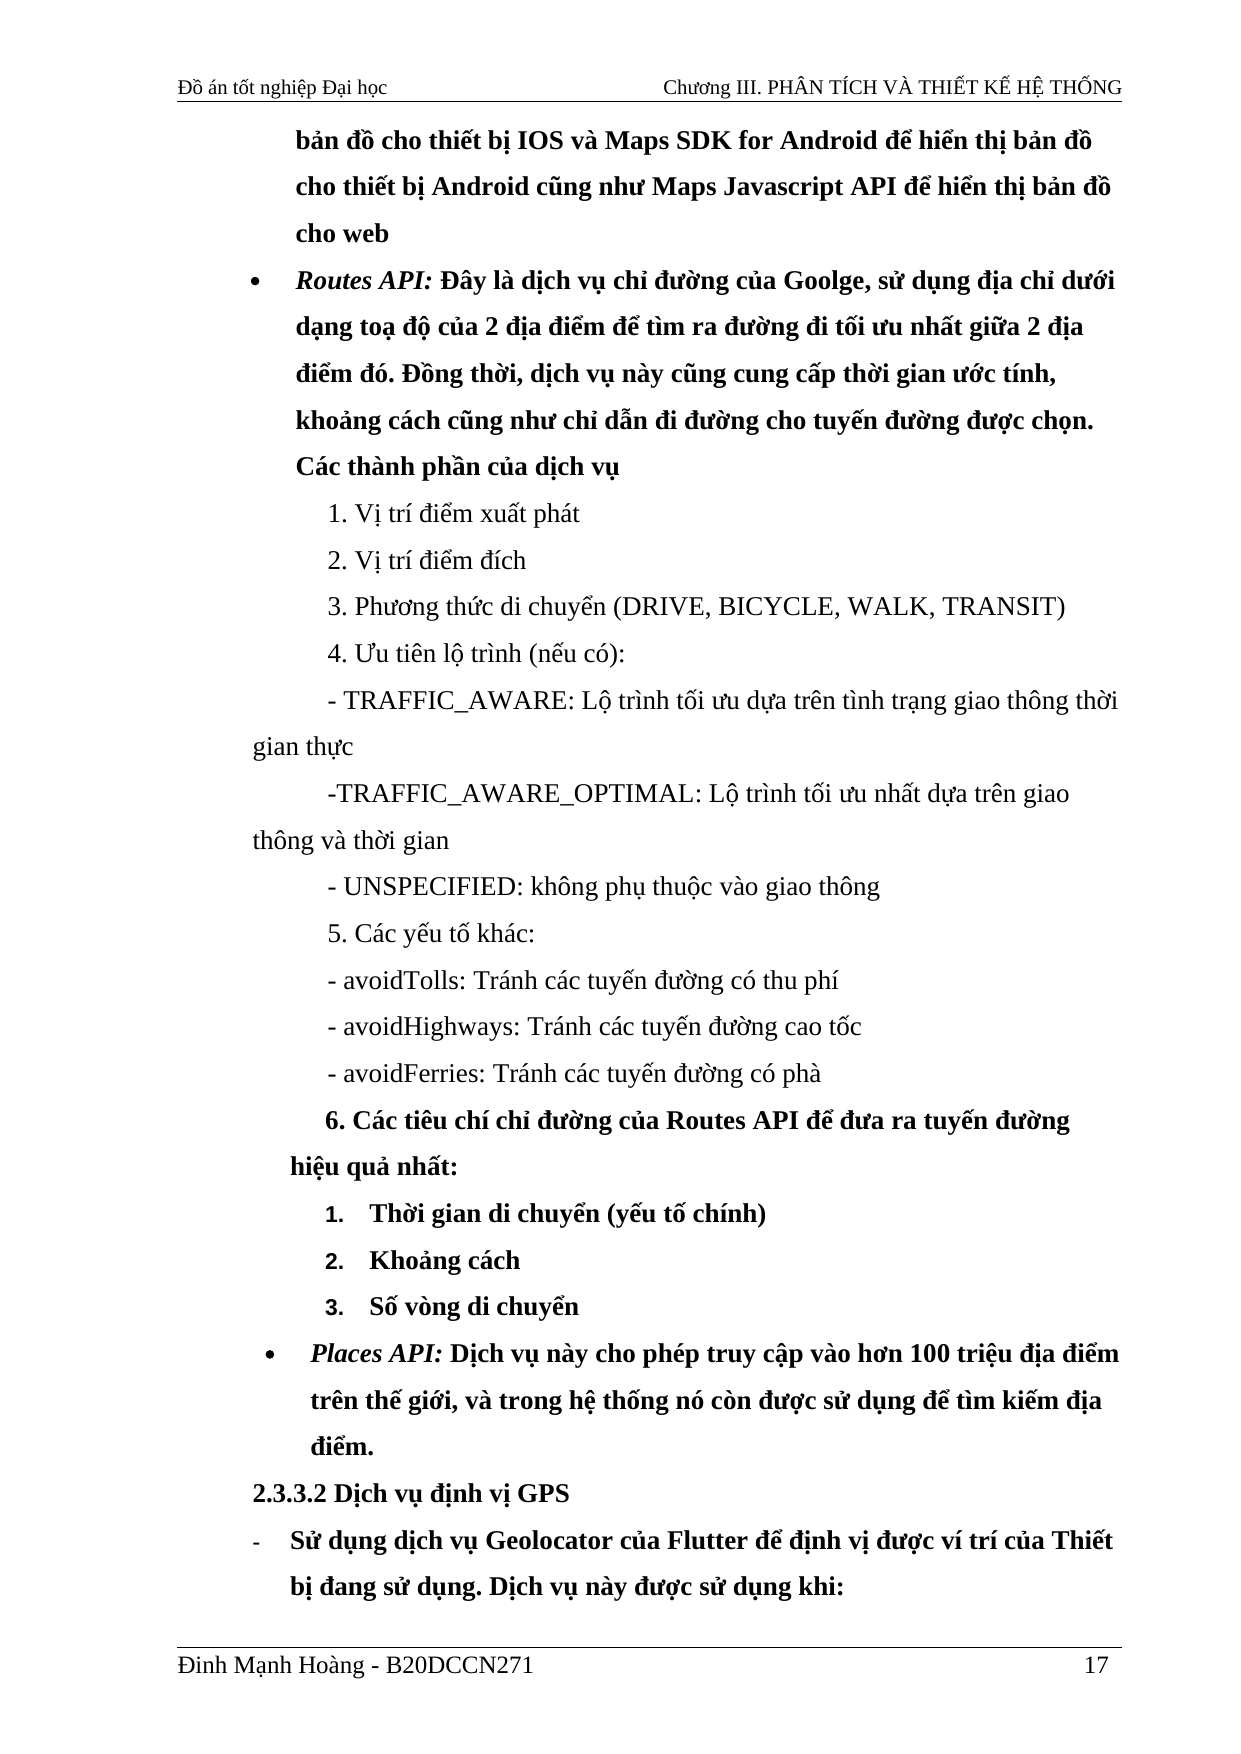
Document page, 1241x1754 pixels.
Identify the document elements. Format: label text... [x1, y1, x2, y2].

text - avoidHighways: Tránh các tuyến đường cao tốc [252, 1010, 1122, 1042]
text - UNSPECIFIED: không phụ thuộc vào giao thông [252, 870, 1122, 902]
text 1. Vị trí điểm xuất phát [252, 497, 1122, 528]
text 5. Các yếu tố khác: [252, 917, 1122, 948]
text - avoidTolls: Tránh các tuyến đường có thu phí [252, 964, 1122, 995]
list Sử dụng dịch vụ Geolocator của Flutter để định vị được ví trí của Thiết bị đang sử dụng. Dịch vụ này được sử dụng khi: [252, 1524, 1122, 1602]
text 4. Ưu tiên lộ trình (nếu có): [252, 637, 1122, 668]
text - avoidFerries: Tránh các tuyến đường có phà [252, 1057, 1122, 1088]
list 6. Các tiêu chí chỉ đường của Routes API để đưa ra tuyến đường hiệu quả nhất: [290, 1104, 1122, 1182]
text -TRAFFIC_AWARE_OPTIMAL: Lộ trình tối ưu nhất dựa trên giao thông và thời gian [252, 777, 1122, 855]
list Thời gian di chuyển (yếu tố chính) [325, 1197, 1122, 1228]
list Số vòng di chuyển [325, 1290, 1122, 1322]
text - TRAFFIC_AWARE: Lộ trình tối ưu dựa trên tình trạng giao thông thời gian thực [252, 684, 1122, 762]
list Routes API: Đây là dịch vụ chỉ đường của Goolge, sử dụng địa chỉ dưới dạng toạ độ của 2 địa điểm để tìm ra đường đi tối ưu nhất giữa 2 địa điểm đó. Đồng thời, dịch vụ này cũng cung cấp thời gian ước tính, khoảng cách cũng như chỉ dẫn đi đường cho tuyến đường được chọn. Các thành phần của dịch vụ [251, 264, 1122, 482]
list Places API: Dịch vụ này cho phép truy cập vào hơn 100 triệu địa điểm trên thế giới, và trong hệ thống nó còn được sử dụng để tìm kiếm địa điểm. [266, 1337, 1122, 1462]
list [251, 124, 1122, 248]
list Khoảng cách [325, 1244, 1122, 1275]
text 3. Phương thức di chuyển (DRIVE, BICYCLE, WALK, TRANSIT) [252, 590, 1122, 622]
text 2. Vị trí điểm đích [252, 544, 1122, 575]
text 2.3.3.2 Dịch vụ định vị GPS [252, 1477, 1122, 1508]
